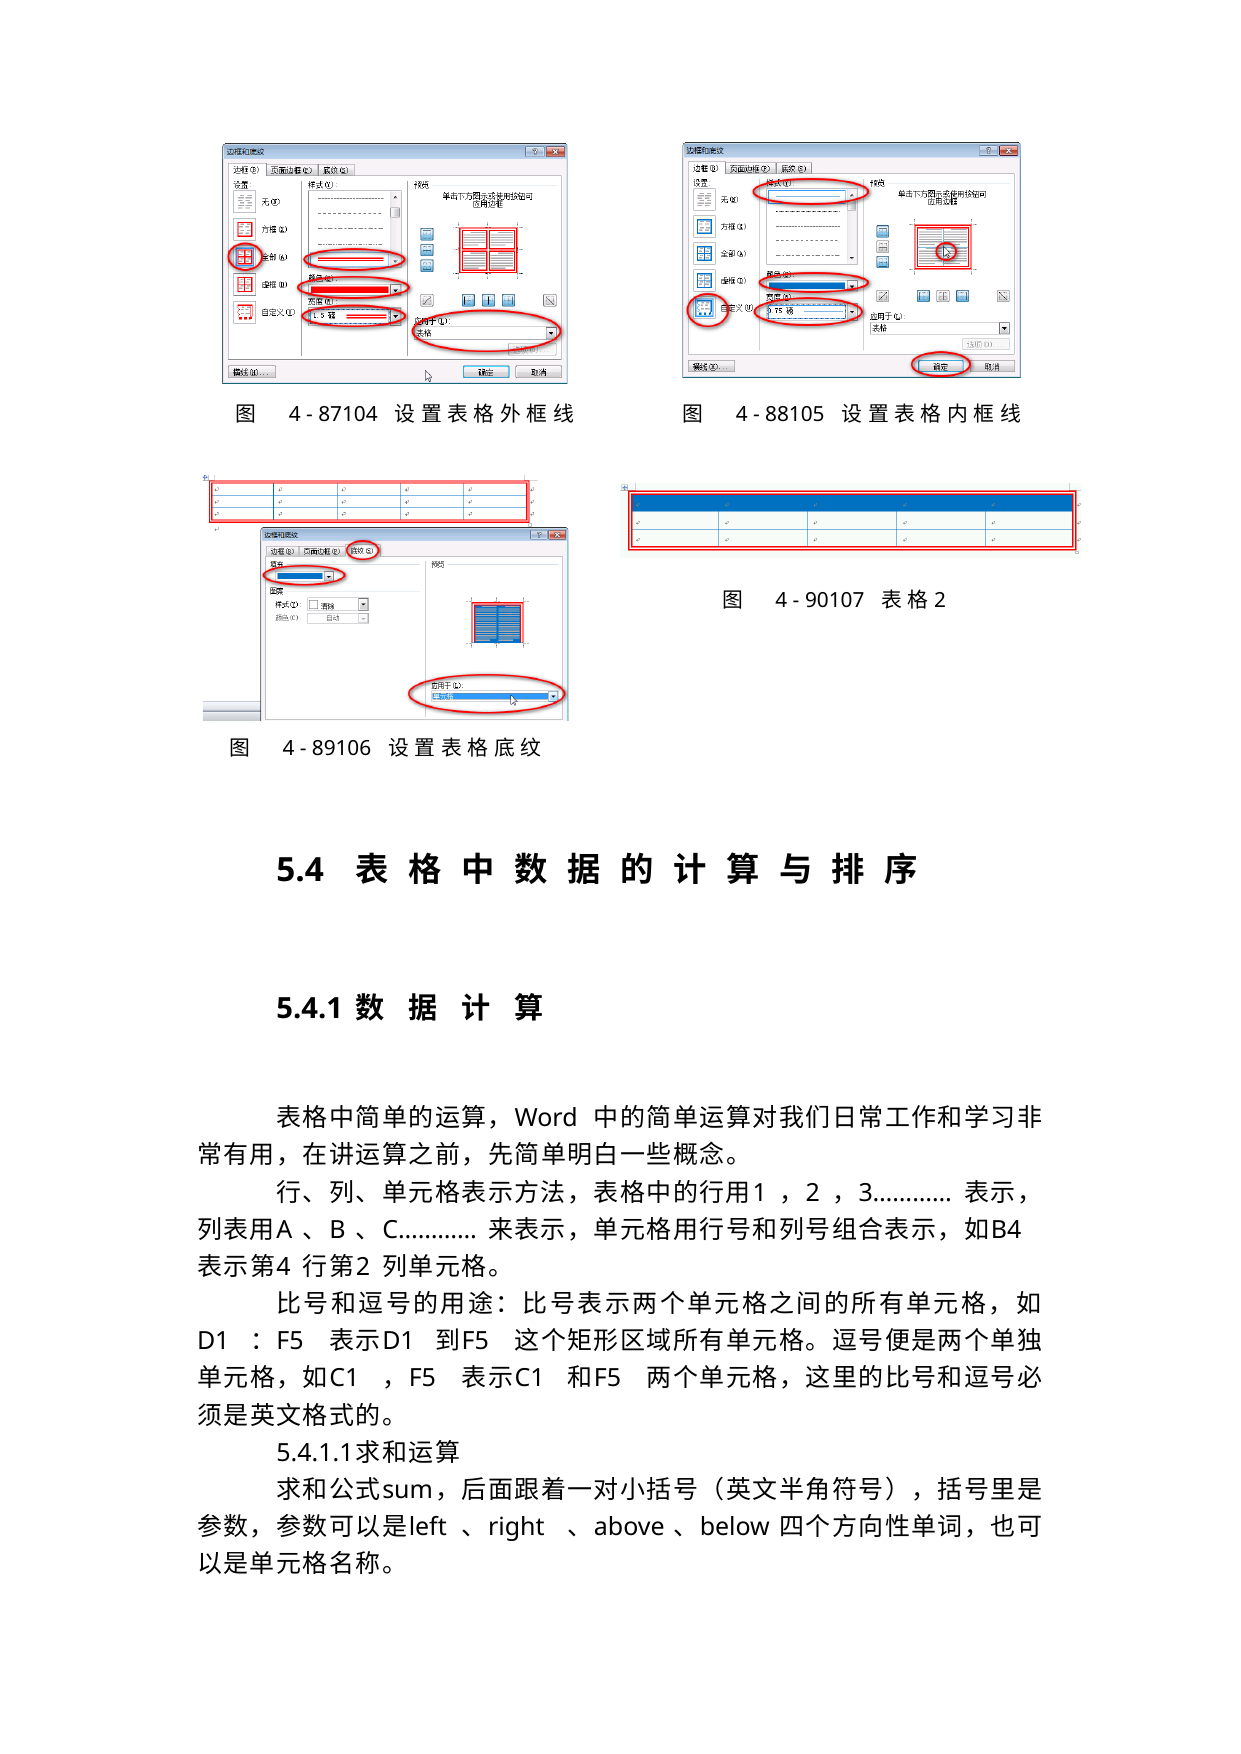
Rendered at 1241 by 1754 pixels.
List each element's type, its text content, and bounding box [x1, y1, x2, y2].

table_header 图 4 - 设置表格外框线 [186, 133, 630, 431]
list 求和公式sum，后面跟着一对小括号（英文半角符号），括号里是参数，参数可以是left、right、above、below四个方向性单词，也可以是单元格名称。 [197, 1469, 1043, 1581]
table_header 图 4 - 设置表格内框线 [630, 133, 1074, 431]
subtitle 5.4.1 数据计算 [197, 968, 1043, 1043]
picture [202, 475, 569, 721]
picture [620, 483, 1082, 558]
text 行、列、单元格表示方法，表格中的行用1，2，3…………表示，列表用A、B、C…………来表示，单元格用行号和列号组合表示，如B4表示第4行第2列单元格。 [197, 1172, 1043, 1283]
table_header 图 4 - 设置表格底纹 [186, 468, 590, 765]
text 比号和逗号的用途：比号表示两个单元格之间的所有单元格，如D1：F5表示D1到F5这个矩形区域所有单元格。逗号便是两个单独单元格，如C1，F5表示C1和F5两个单元格，这里的比号和逗号必须是英文格式的。 [197, 1283, 1043, 1432]
picture [682, 142, 1021, 378]
list 5.4.1.1求和运算 [197, 1432, 1043, 1469]
picture [222, 143, 568, 384]
text 表格中简单的运算，Word中的简单运算对我们日常工作和学习非常有用，在讲运算之前，先简单明白一些概念。 [197, 1097, 1043, 1172]
table_header 图 4 - 表格2 [590, 468, 1074, 765]
subtitle 5.4 表格中数据的计算与排序 [197, 830, 1043, 904]
